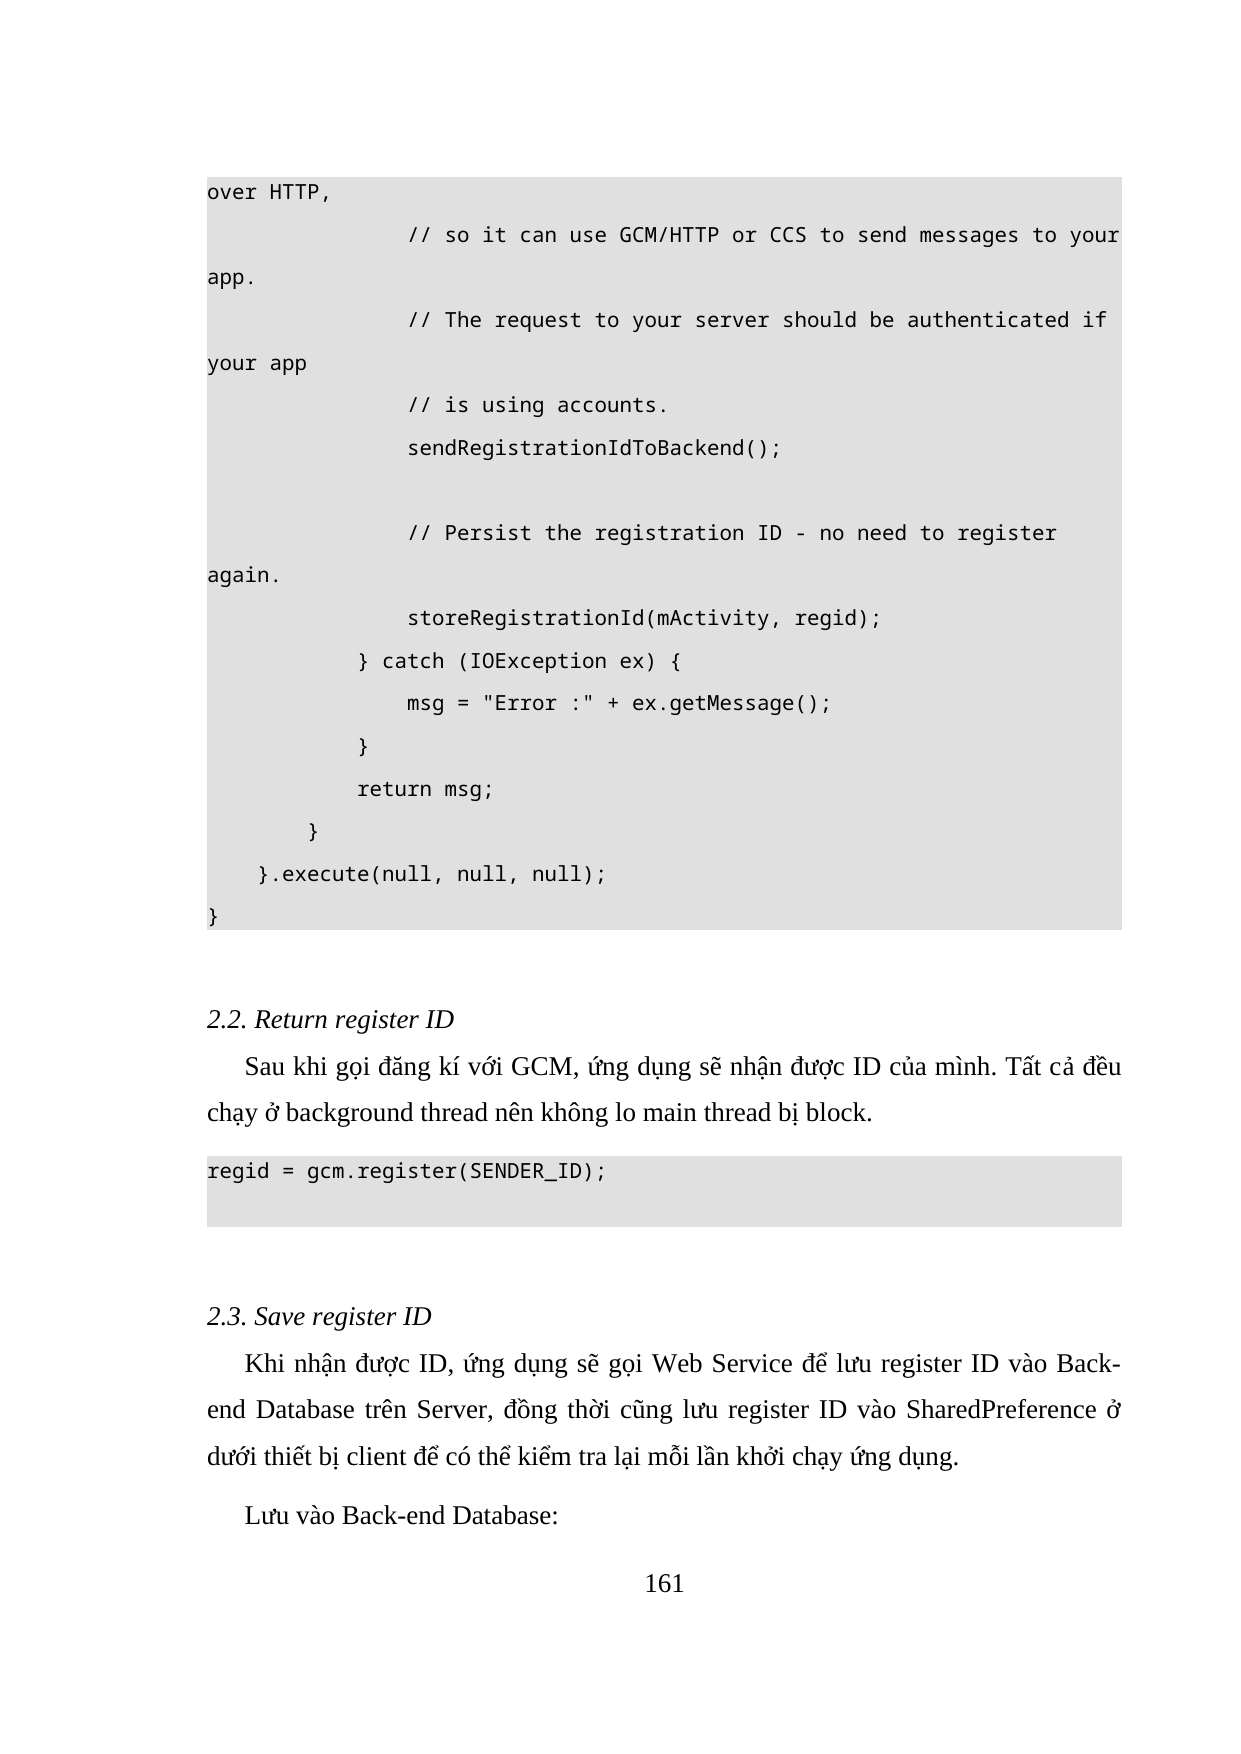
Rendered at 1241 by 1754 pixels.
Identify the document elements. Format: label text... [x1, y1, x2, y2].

text 2.3. Save register ID [207, 1300, 1122, 1331]
text Lưu vào Back-end Database: [207, 1499, 1122, 1530]
text regid = gcm.register(SENDER_ID); [207, 1156, 1122, 1184]
text Sau khi gọi đăng kí với GCM, ứng dụng sẽ nhận được ID của mình. Tất cả đều chạy ở background thread nên không lo main thread bị block. [207, 1050, 1122, 1128]
text 2.2. Return register ID [207, 1003, 1122, 1034]
text Khi nhận được ID, ứng dụng sẽ gọi Web Service để lưu register ID vào Back-end Database trên Server, đồng thời cũng lưu register ID vào SharedPreference ở dưới thiết bị client để có thể kiểm tra lại mỗi lần khởi chạy ứng dụng. [207, 1347, 1122, 1471]
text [207, 177, 1122, 930]
